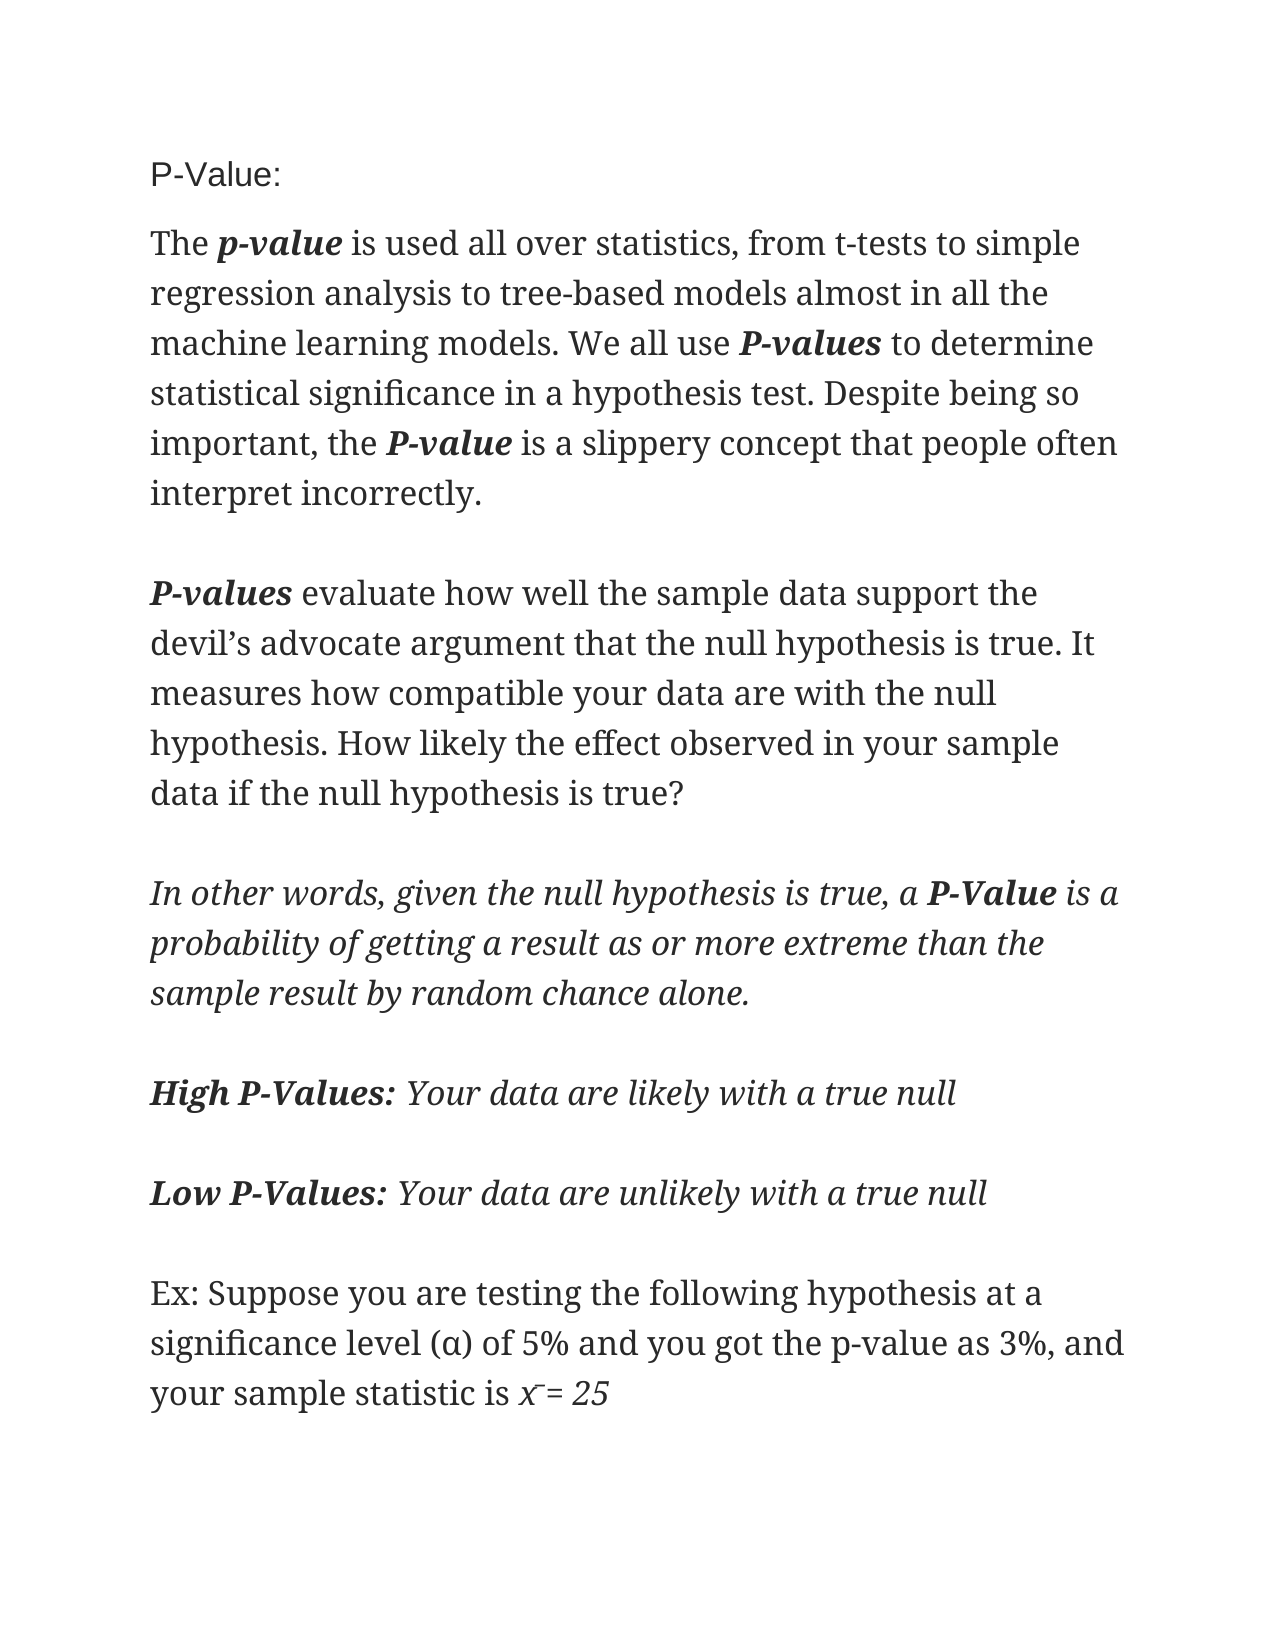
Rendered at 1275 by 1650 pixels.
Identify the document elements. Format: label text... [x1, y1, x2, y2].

text High P-Values: Your data are likely with a true null [150, 1065, 1125, 1115]
text The p-value is used all over statistics, from t-tests to simple regression analysis to tree-based models almost in all the machine learning models. We all use P-values to determine statistical significance in a hypothesis test. Despite being so important, the P-value is a slippery concept that people often interpret incorrectly. [150, 215, 1125, 515]
text Ex: Suppose you are testing the following hypothesis at a significance level (α) of 5% and you got the p-value as 3%, and your sample statistic is x̄ = 25 [150, 1265, 1125, 1415]
text Low P-Values: Your data are unlikely with a true null [150, 1165, 1125, 1215]
text In other words, given the null hypothesis is true, a P-Value is a probability of getting a result as or more extreme than the sample result by random chance alone. [150, 865, 1125, 1015]
text P-Value: [150, 150, 1125, 194]
text P-values evaluate how well the sample data support the devil’s advocate argument that the null hypothesis is true. It measures how compatible your data are with the null hypothesis. How likely the effect observed in your sample data if the null hypothesis is true? [150, 565, 1125, 815]
